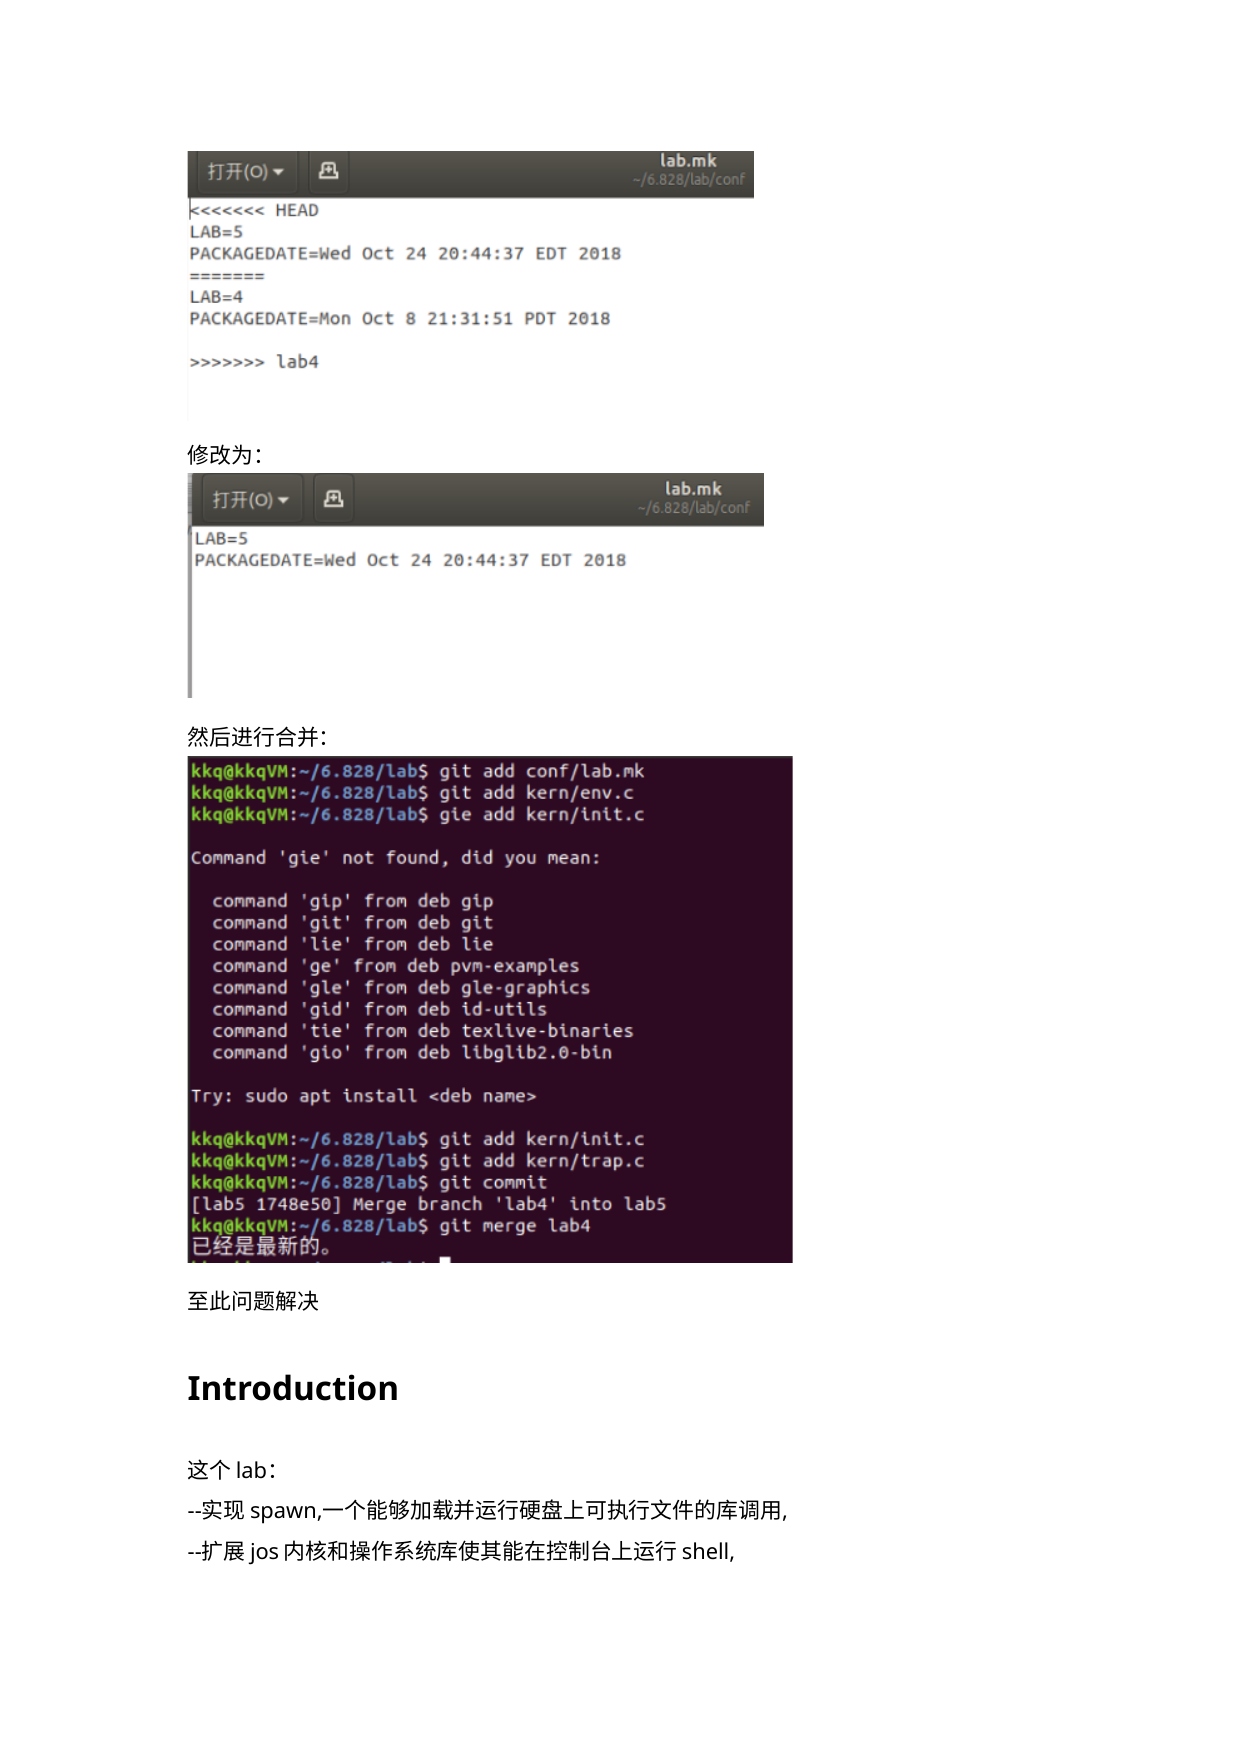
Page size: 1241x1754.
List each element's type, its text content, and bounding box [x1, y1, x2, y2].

text --扩展jos内核和操作系统库使其能在控制台上运行shell, [187, 1529, 1053, 1570]
text 这个lab： [187, 1449, 1053, 1489]
text 然后进行合并： [187, 716, 1053, 756]
picture [187, 151, 754, 421]
picture [187, 756, 793, 1263]
picture [187, 473, 764, 698]
subtitle Introduction [187, 1347, 1053, 1428]
text --实现spawn,一个能够加载并运行硬盘上可执行文件的库调用, [187, 1489, 1053, 1529]
text 至此问题解决 [187, 1280, 1053, 1320]
text 修改为： [187, 433, 1053, 474]
